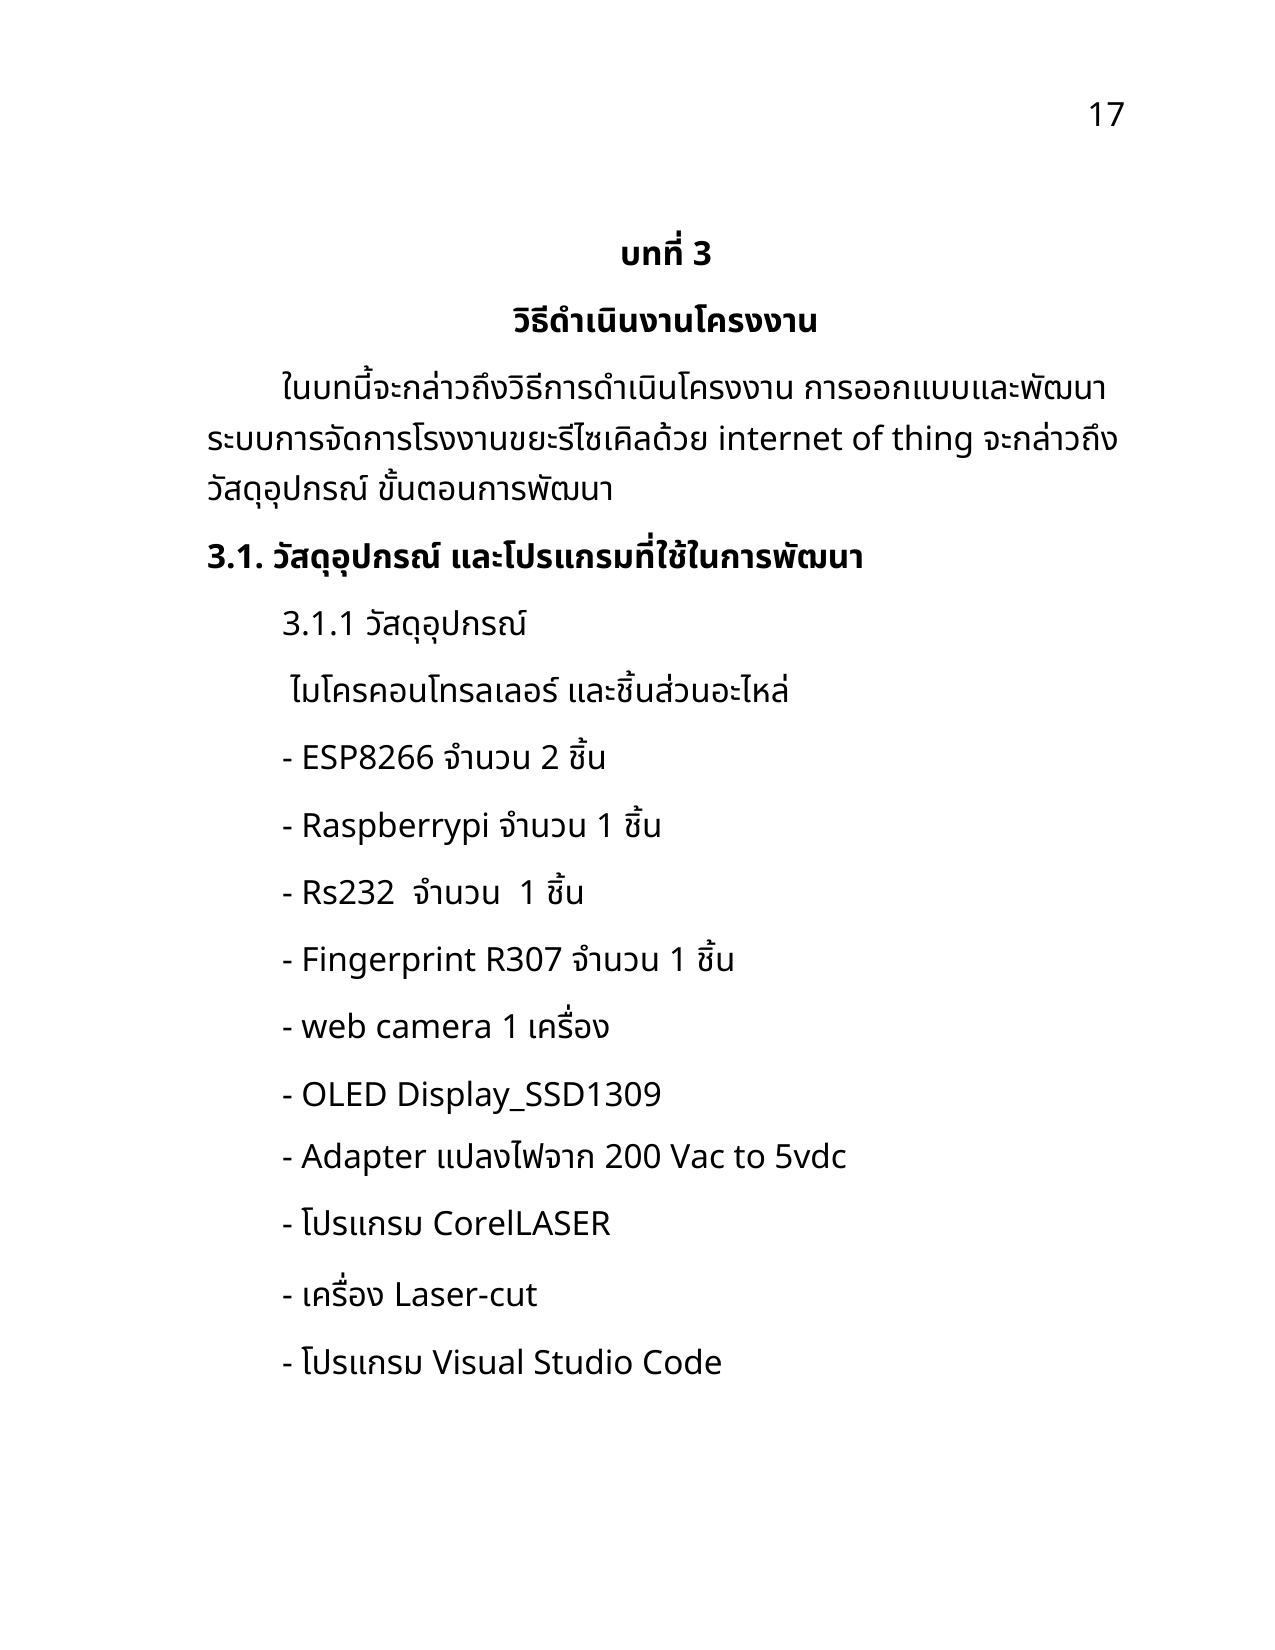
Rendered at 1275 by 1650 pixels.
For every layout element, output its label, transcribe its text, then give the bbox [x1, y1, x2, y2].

text 3.1. วัสดุอุปกรณ์ และโปรแกรมที่ใช้ในการพัฒนา [207, 532, 1125, 583]
text บทที่ 3 [207, 230, 1125, 281]
text - เครื่อง Laser-cut [207, 1271, 1125, 1322]
text ไมโครคอนโทรลเลอร์ และชิ้นส่วนอะไหล่ [207, 667, 1125, 717]
text - โปรแกรม Visual Studio Code [207, 1338, 1125, 1389]
text - OLED Display_SSD1309 [207, 1071, 1125, 1116]
text - web camera 1เครื่อง [207, 1003, 1125, 1054]
text - ESP8266 จำนวน 2 ชิ้น [207, 734, 1125, 785]
text วิธีดำเนินงานโครงงาน [207, 297, 1125, 348]
text - Fingerprint R307 จำนวน 1 ชิ้น [207, 936, 1125, 987]
text - Adapter แปลงไฟจาก 200 Vac to 5vdc [207, 1133, 1125, 1183]
text - Rs232 จำนวน 1 ชิ้น [207, 869, 1125, 919]
text - โปรแกรม CorelLASER [207, 1200, 1125, 1251]
text 3.1.1 วัสดุอุปกรณ์ [207, 600, 1125, 650]
text ในบทนี้จะกล่าวถึงวิธีการดำเนินโครงงาน การออกแบบและพัฒนาระบบการจัดการโรงงานขยะรีไซเคิลด้วย internet of thing จะกล่าวถึงวัสดุอุปกรณ์ ขั้นตอนการพัฒนา [207, 364, 1125, 516]
text - Raspberrypi จำนวน 1 ชิ้น [207, 801, 1125, 852]
